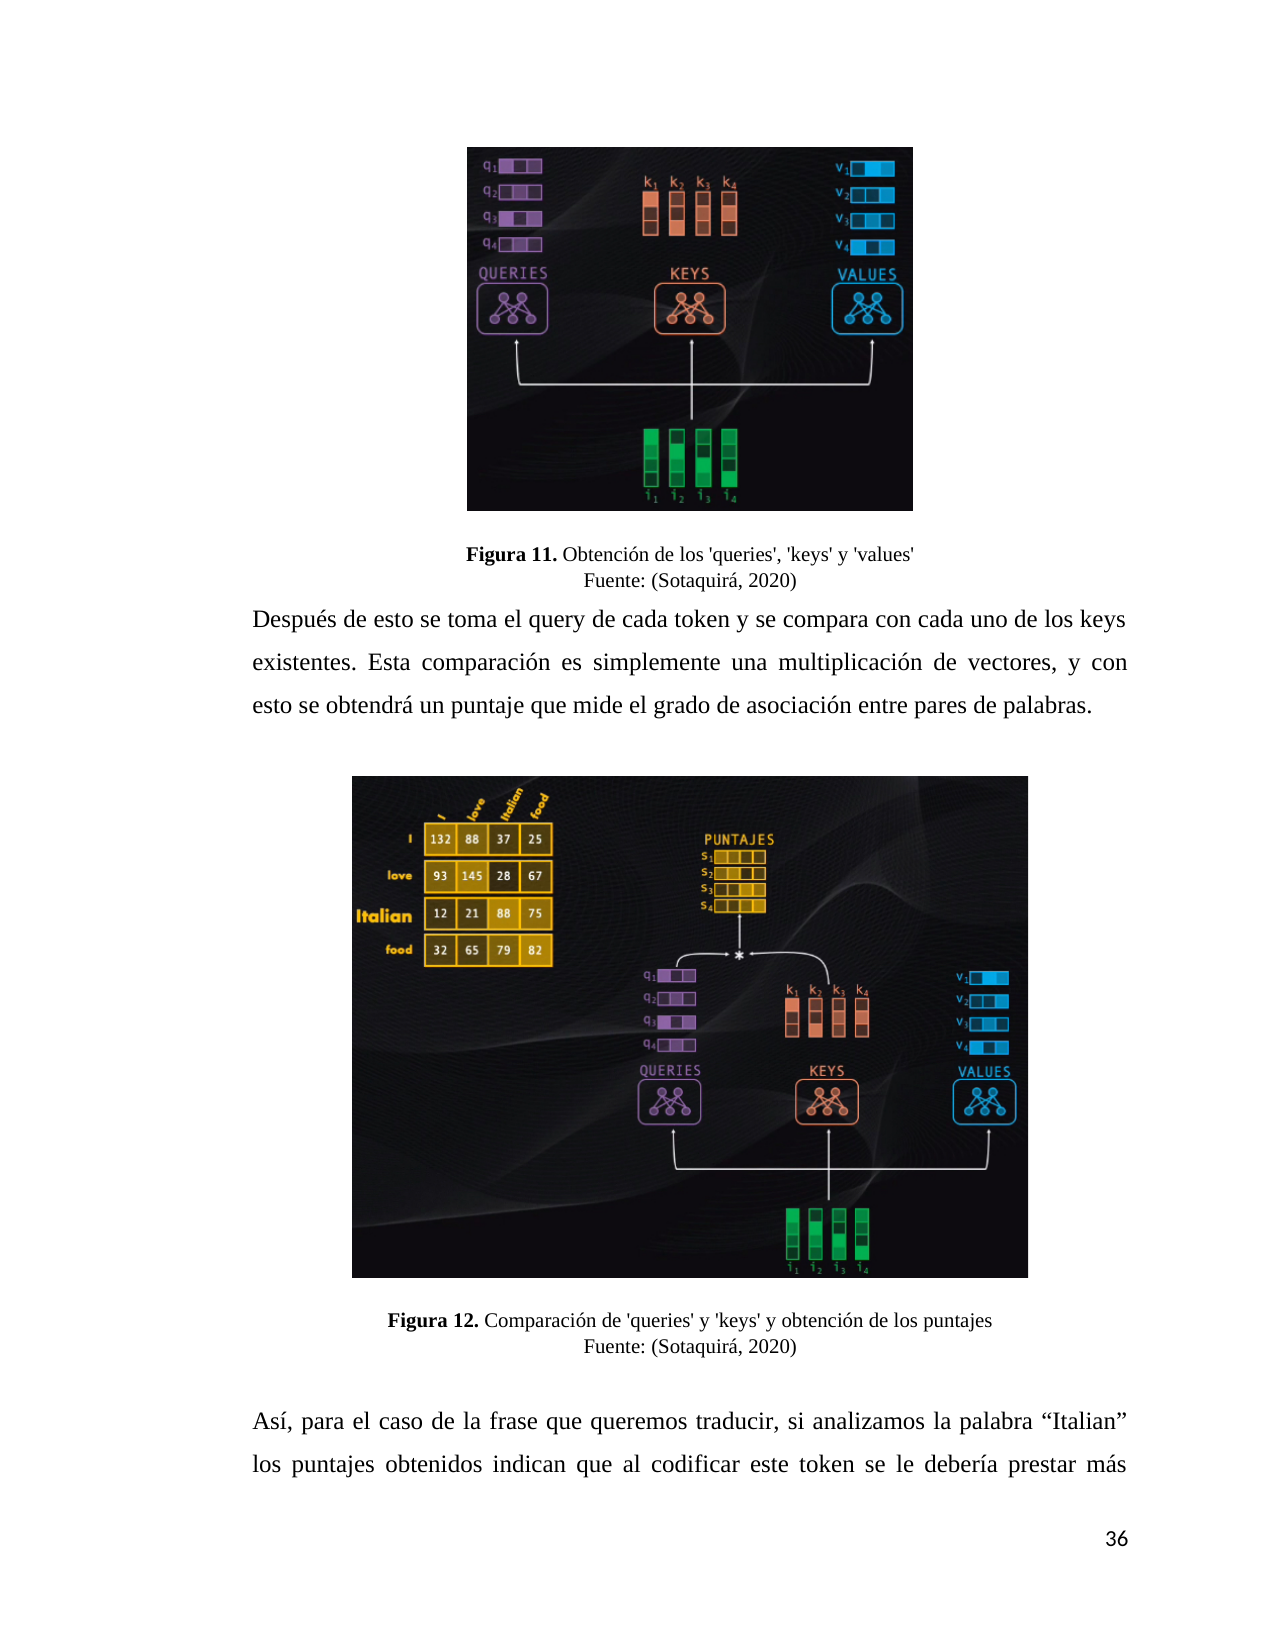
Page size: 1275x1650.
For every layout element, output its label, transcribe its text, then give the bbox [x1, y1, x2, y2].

picture [467, 147, 913, 511]
list Fuente: [252, 568, 1128, 592]
picture [352, 776, 1029, 1278]
list Fuente: [252, 1334, 1128, 1358]
text Figura 11. Obtención de los 'queries', 'keys' y 'values' [252, 542, 1128, 566]
text Figura 12. Comparación de 'queries' y 'keys' y obtención de los puntajes [252, 1308, 1128, 1332]
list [252, 1406, 1128, 1478]
list Después de esto se toma el query de cada token y se compara con cada uno de los keys existentes. Esta comparación es simplemente una multiplicación de vectores, y con esto se obtendrá un puntaje que mide el grado de asociación entre pares de palabras. [252, 604, 1128, 719]
